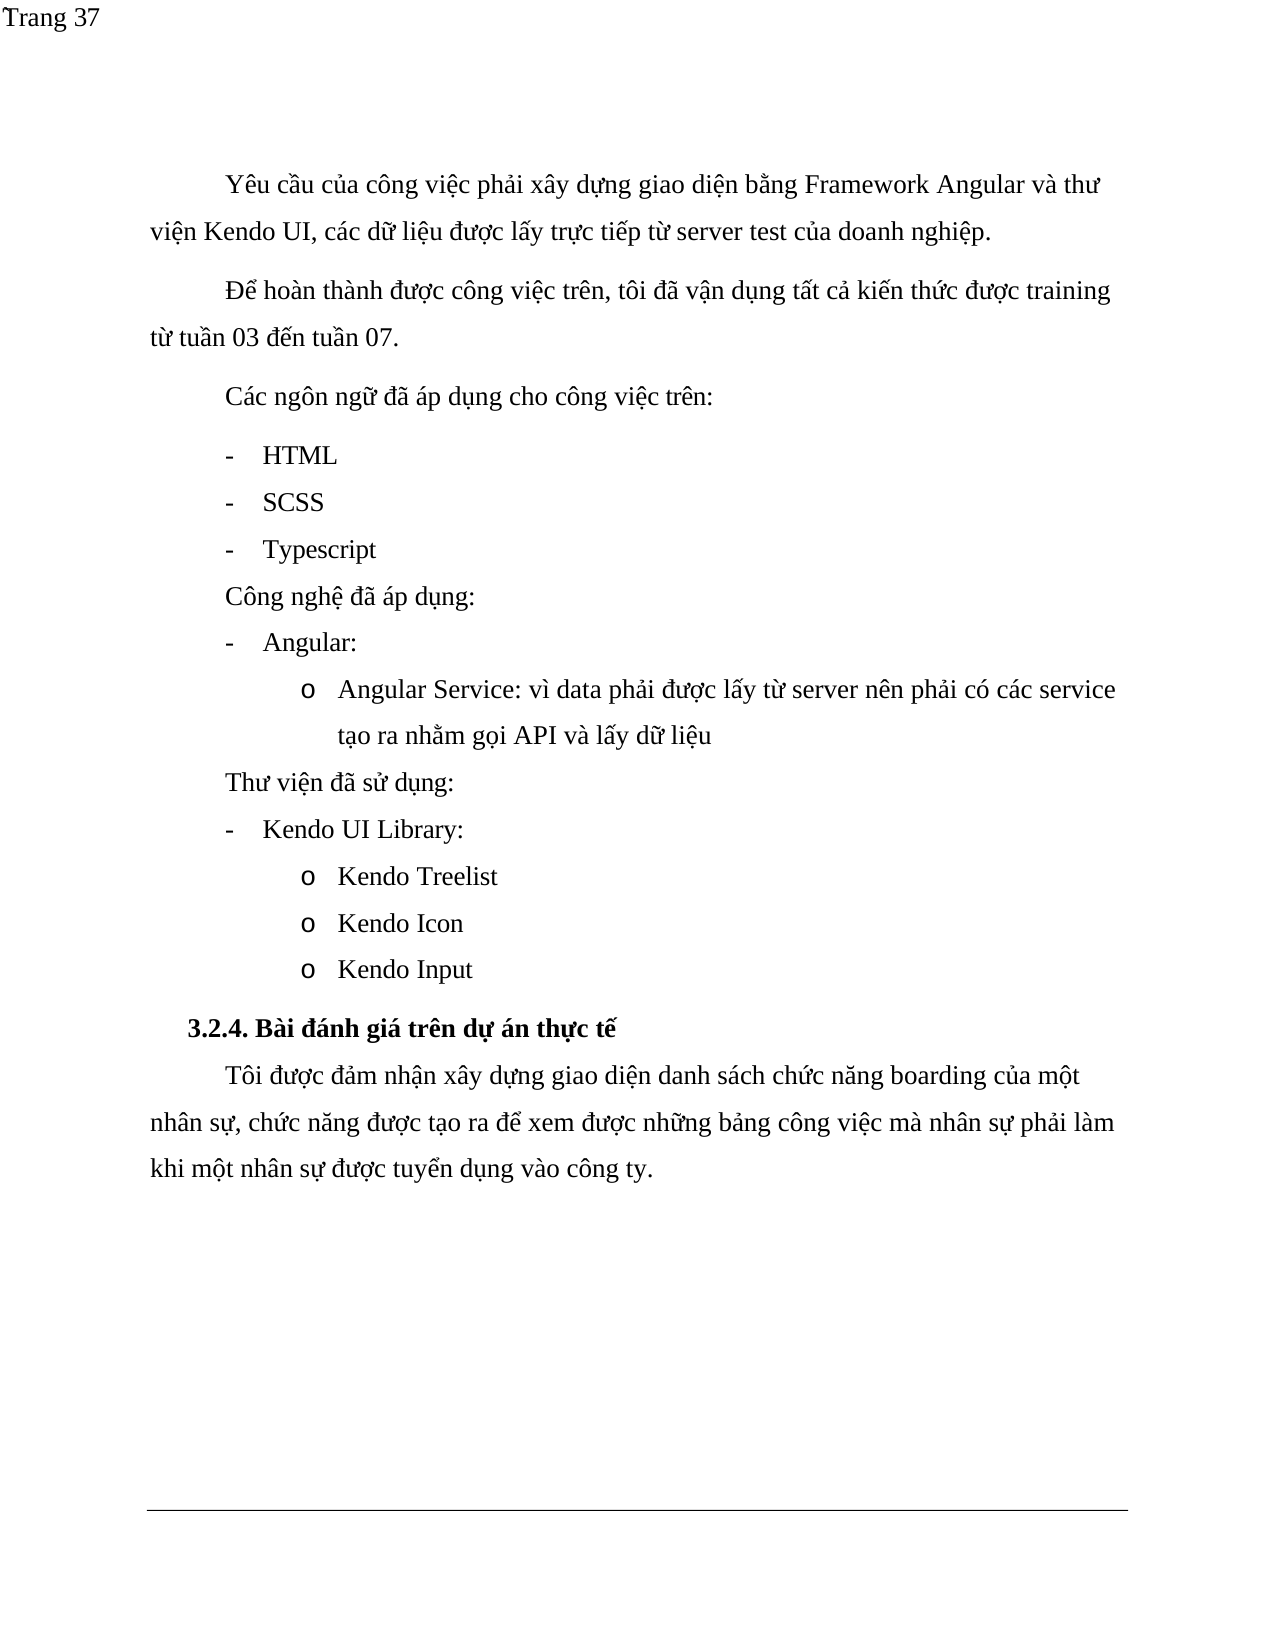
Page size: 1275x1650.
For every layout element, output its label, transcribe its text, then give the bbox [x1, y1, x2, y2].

list Kendo Treelist [300, 860, 1162, 893]
list Angular Service: vì data phải được lấy từ server nên phải có các service tạo ra nhằm gọi API và lấy dữ liệu [300, 673, 1116, 750]
text Để hoàn thành được công việc trên, tôi đã vận dụng tất cả kiến thức được training từ tuần 03 đến tuần 07. [150, 274, 1119, 352]
list Kendo Icon [300, 907, 1162, 940]
subtitle Bài đánh giá trên dự án thực tế [187, 1012, 1162, 1044]
list SCSS [225, 486, 1162, 517]
text Tôi được đảm nhận xây dựng giao diện danh sách chức năng boarding của một nhân sự, chức năng được tạo ra để xem được những bảng công việc mà nhân sự phải làm khi một nhân sự được tuyển dụng vào công ty. [150, 1059, 1120, 1184]
text Các ngôn ngữ đã áp dụng cho công việc trên: [225, 380, 1162, 411]
list Typescript [225, 533, 1162, 564]
list Kendo Input [300, 953, 1162, 987]
list Kendo UI Library: [225, 813, 1162, 844]
text Yêu cầu của công việc phải xây dựng giao diện bằng Framework Angular và thư viện Kendo UI, các dữ liệu được lấy trực tiếp từ server test của doanh nghiệp. [150, 169, 1119, 246]
list Angular: [225, 626, 1162, 657]
text Thư viện đã sử dụng: [225, 766, 1162, 798]
list HTML [225, 439, 1162, 471]
text Công nghệ đã áp dụng: [225, 580, 1162, 611]
